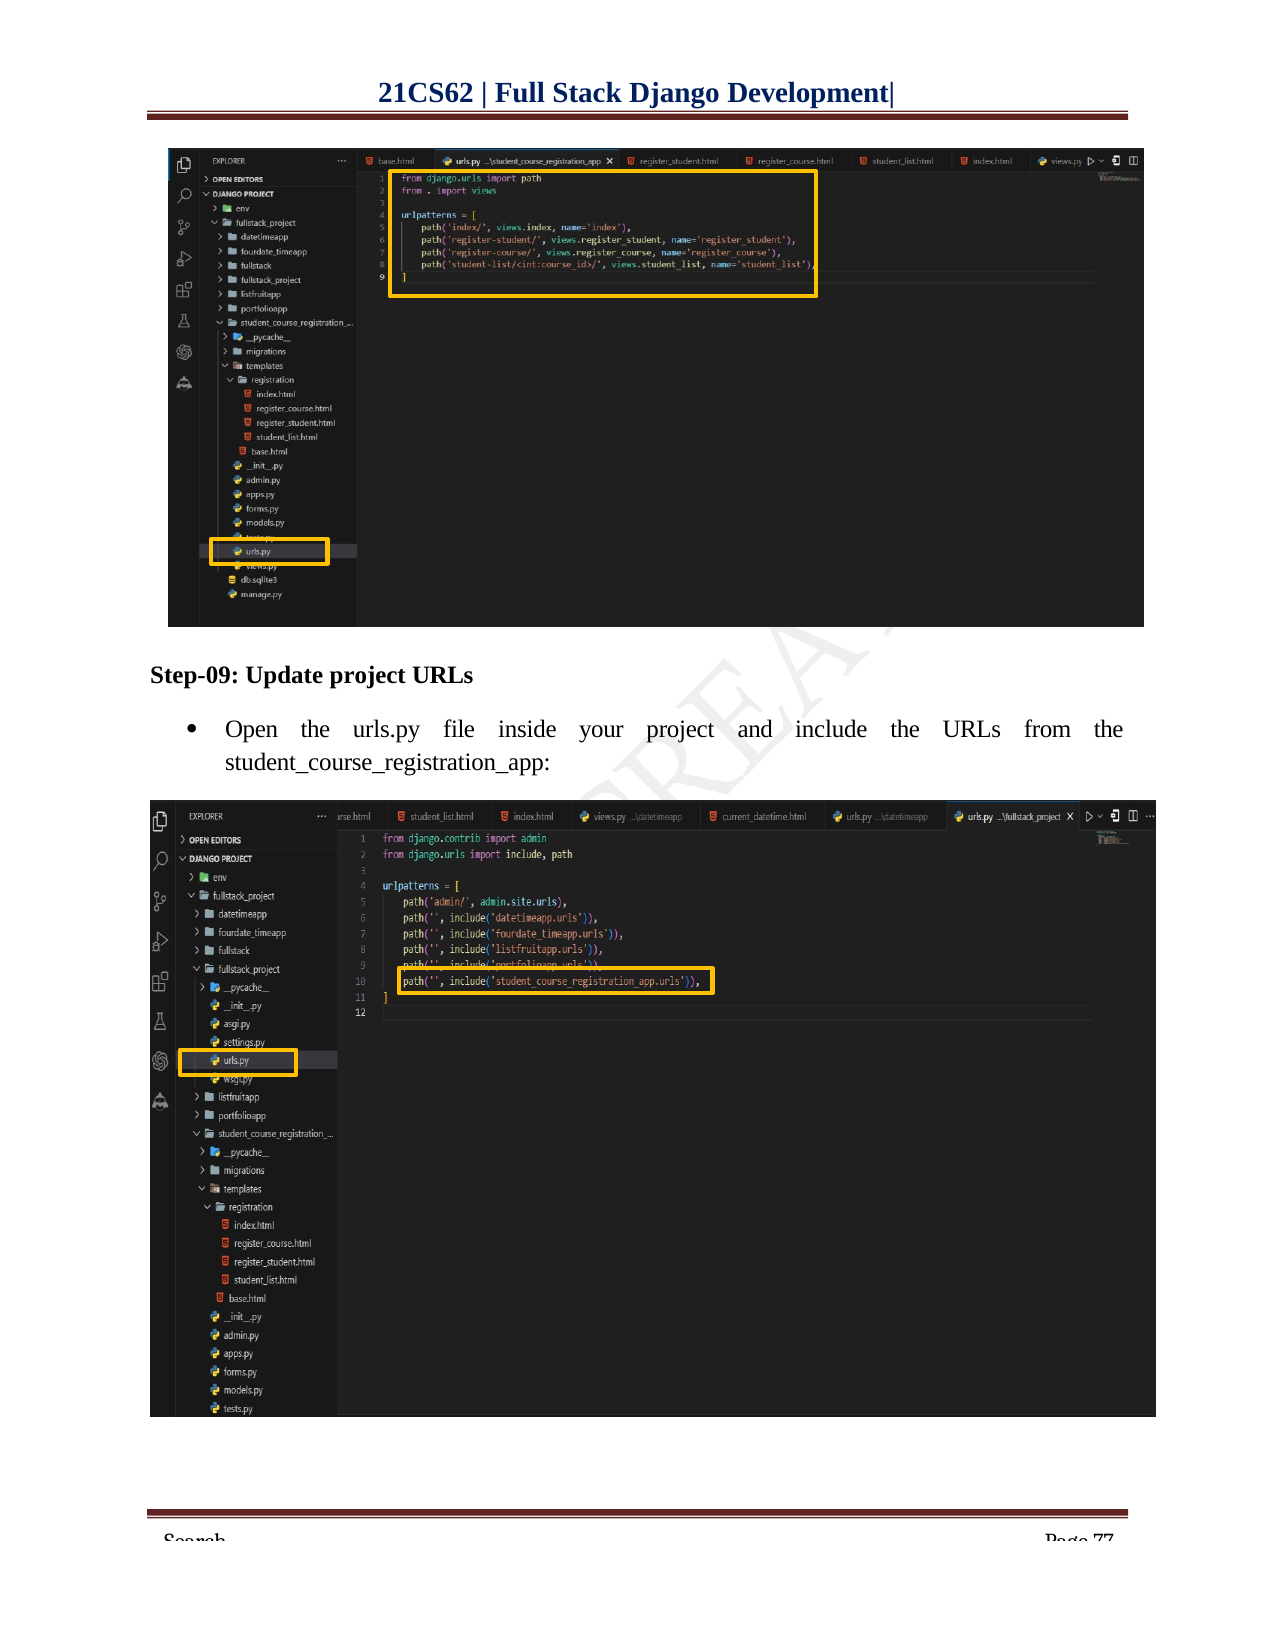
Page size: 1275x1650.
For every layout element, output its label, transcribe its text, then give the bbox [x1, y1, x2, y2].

picture [165, 148, 1144, 661]
picture [150, 689, 1156, 1417]
list Open the urls.py file inside your project and include the URLs from the student_course_registration_app: [187, 714, 1124, 776]
text Step-09: Update project URLs [150, 661, 1179, 689]
